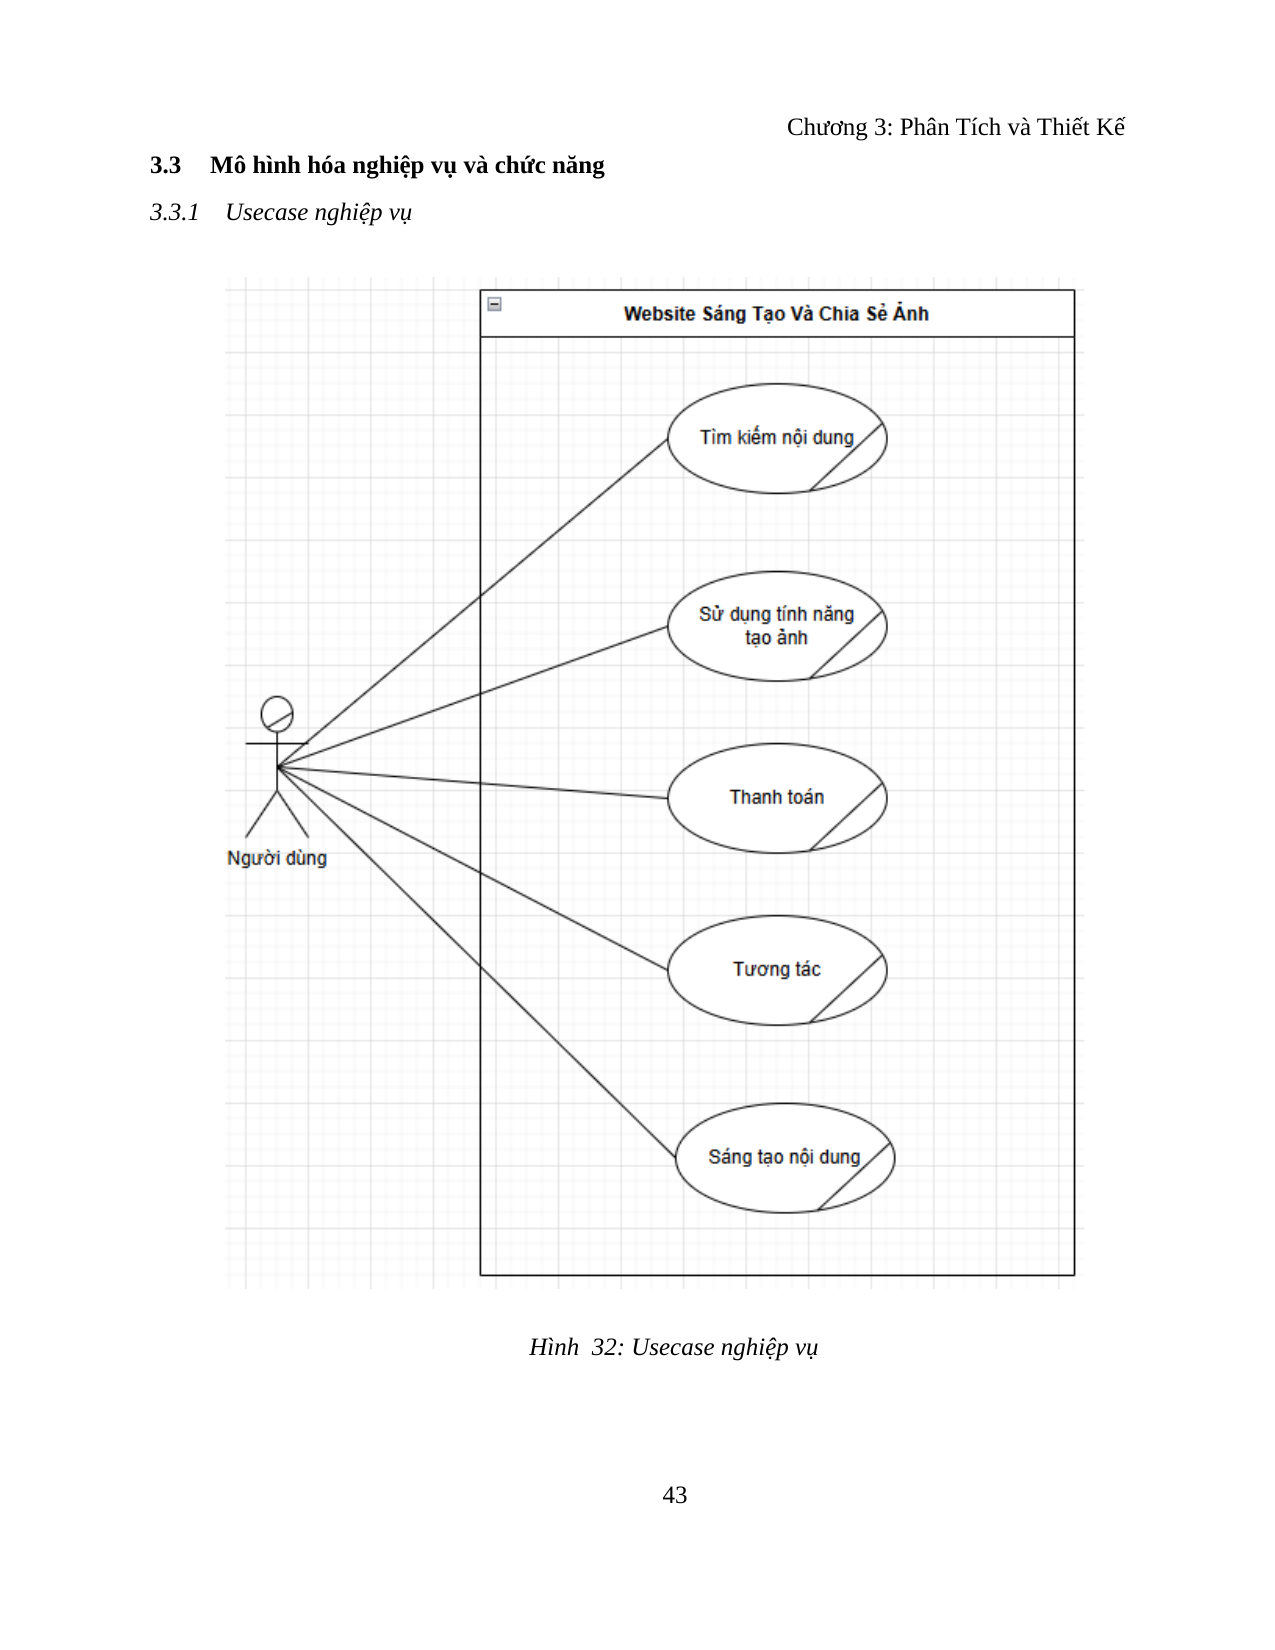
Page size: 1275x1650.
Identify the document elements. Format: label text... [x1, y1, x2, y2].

text Hình 32: Usecase nghiệp vụ [150, 1332, 1125, 1361]
subtitle Mô hình hóa nghiệp vụ và chức năng [150, 150, 1125, 179]
picture [225, 277, 1085, 1289]
subtitle Usecase nghiệp vụ [150, 197, 1125, 226]
